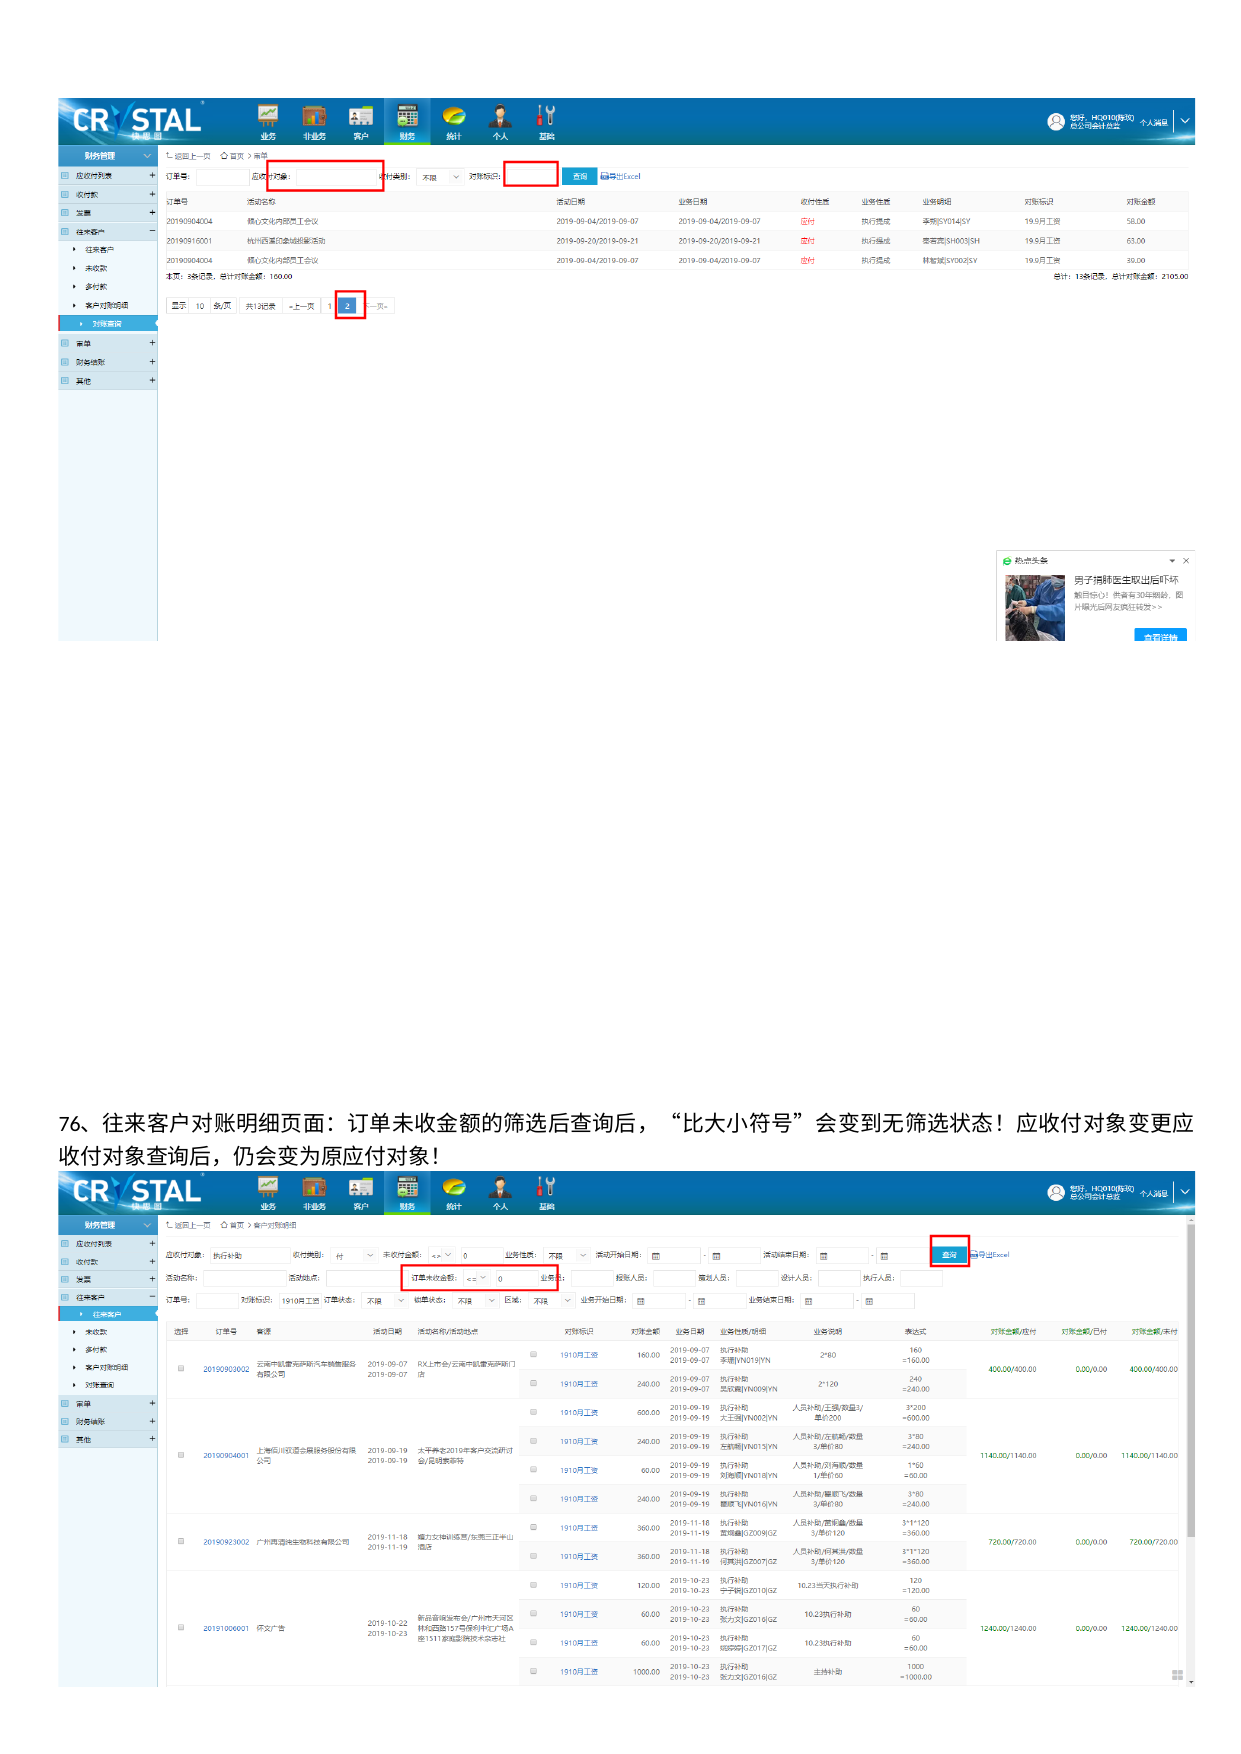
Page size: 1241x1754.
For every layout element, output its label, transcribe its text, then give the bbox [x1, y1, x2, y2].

picture [540, 134, 549, 139]
list 往来客户对账明细页面：订单未收金额的筛选后查询后，“比大小符号”会变到无筛选状态！应收付对象变更应收付对象查询后，仍会变为原应付对象！ [58, 1106, 1196, 1171]
picture [58, 1171, 1196, 1687]
picture [58, 98, 1196, 641]
